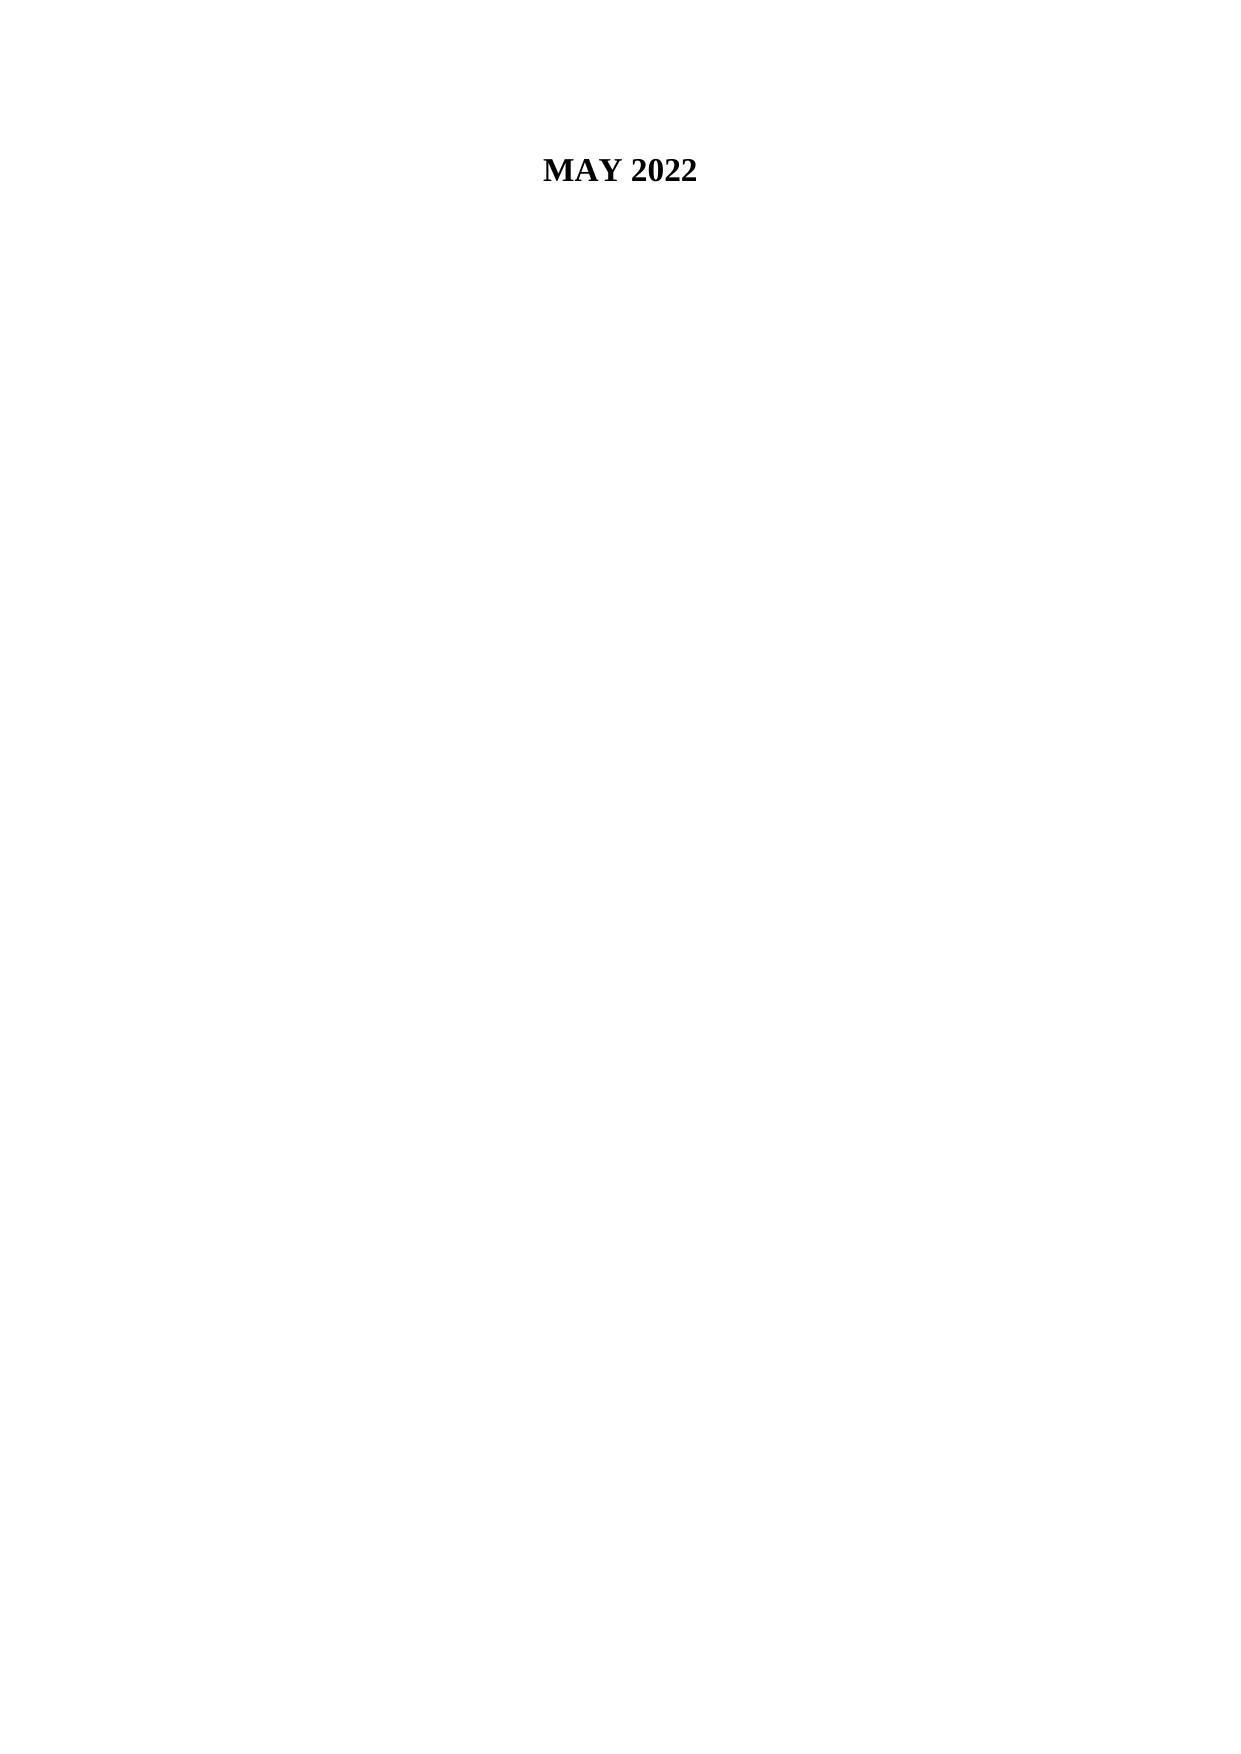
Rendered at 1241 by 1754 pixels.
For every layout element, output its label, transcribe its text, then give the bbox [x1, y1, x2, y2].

text MAY 2022 [150, 150, 1090, 188]
